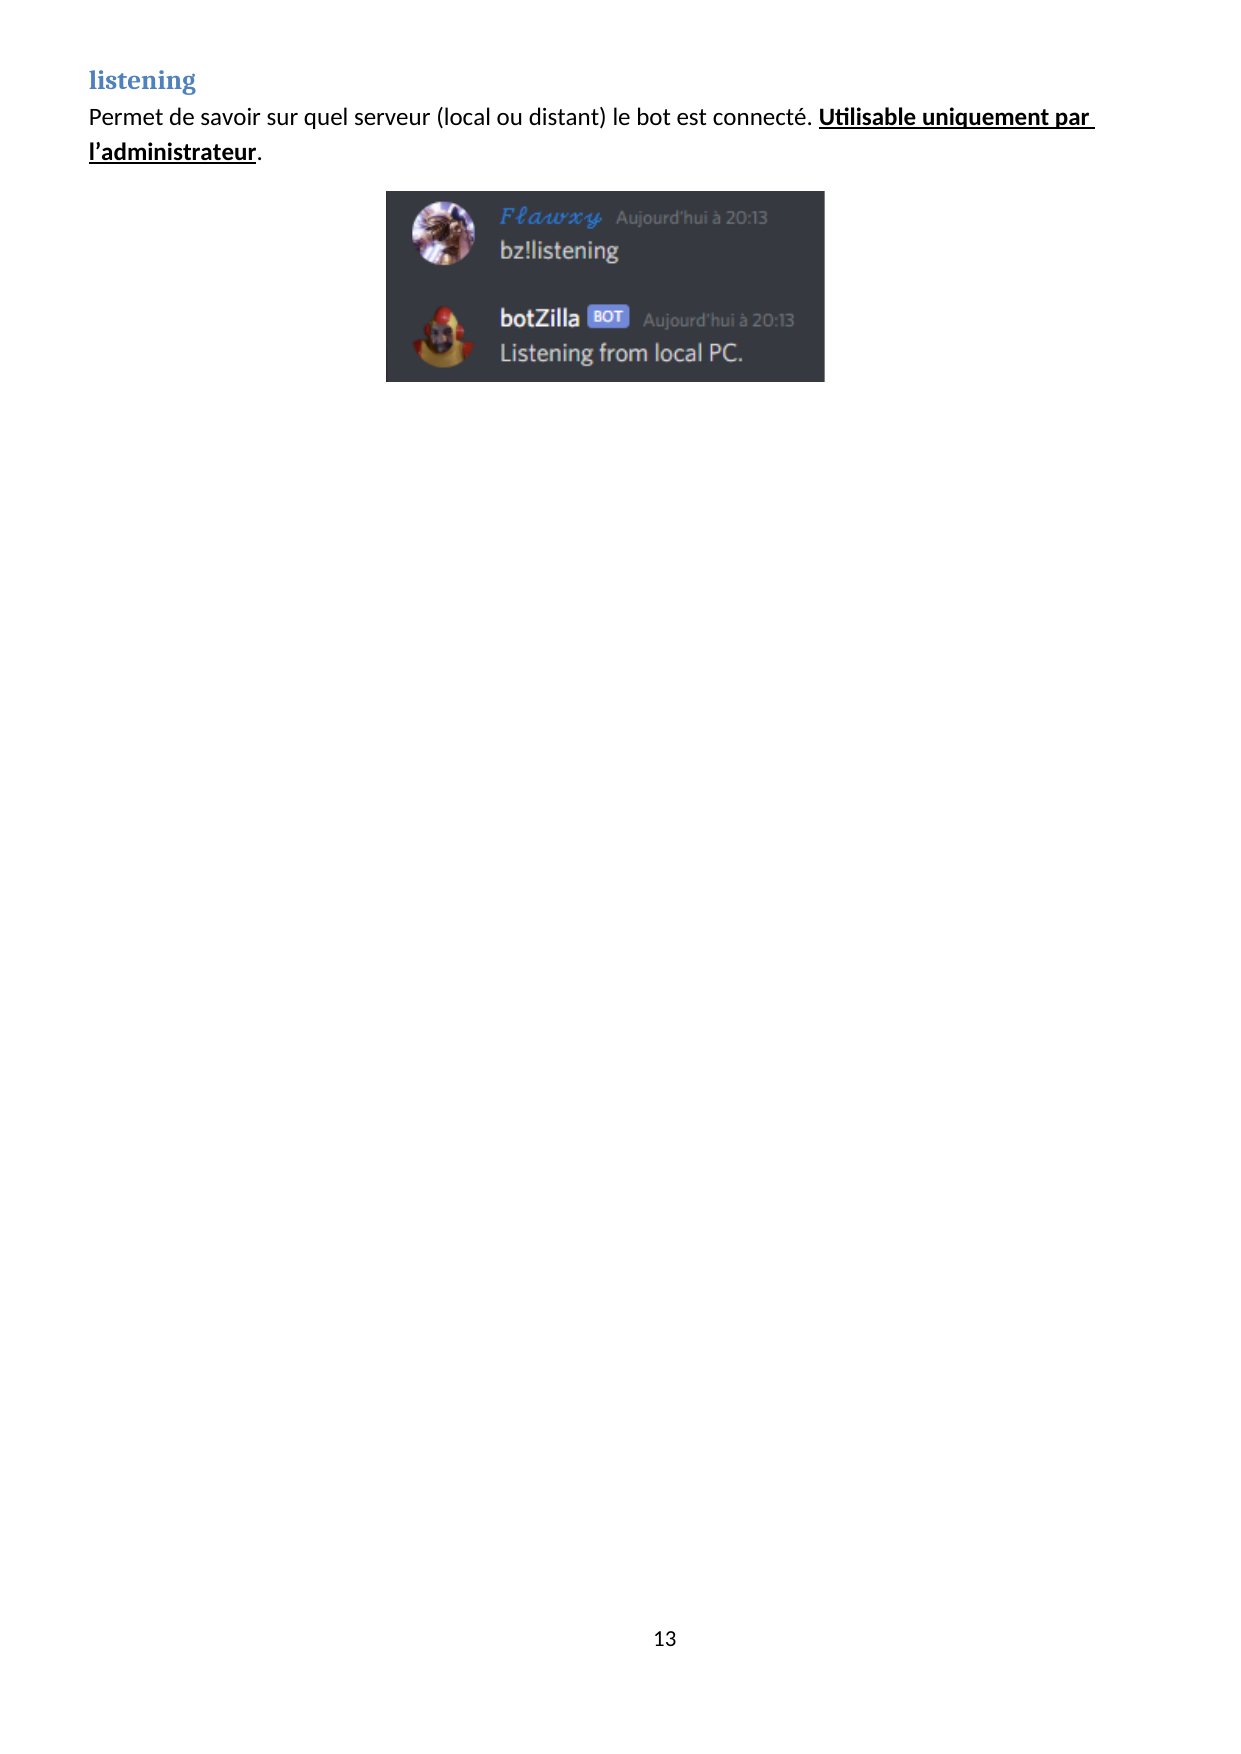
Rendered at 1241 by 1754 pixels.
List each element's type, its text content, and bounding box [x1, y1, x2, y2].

subtitle listening [88, 65, 1122, 96]
picture [386, 191, 825, 382]
text Permet de savoir sur quel serveur (local ou distant) le bot est connecté. Utilisable uniquement par l’administrateur. [88, 101, 1122, 166]
